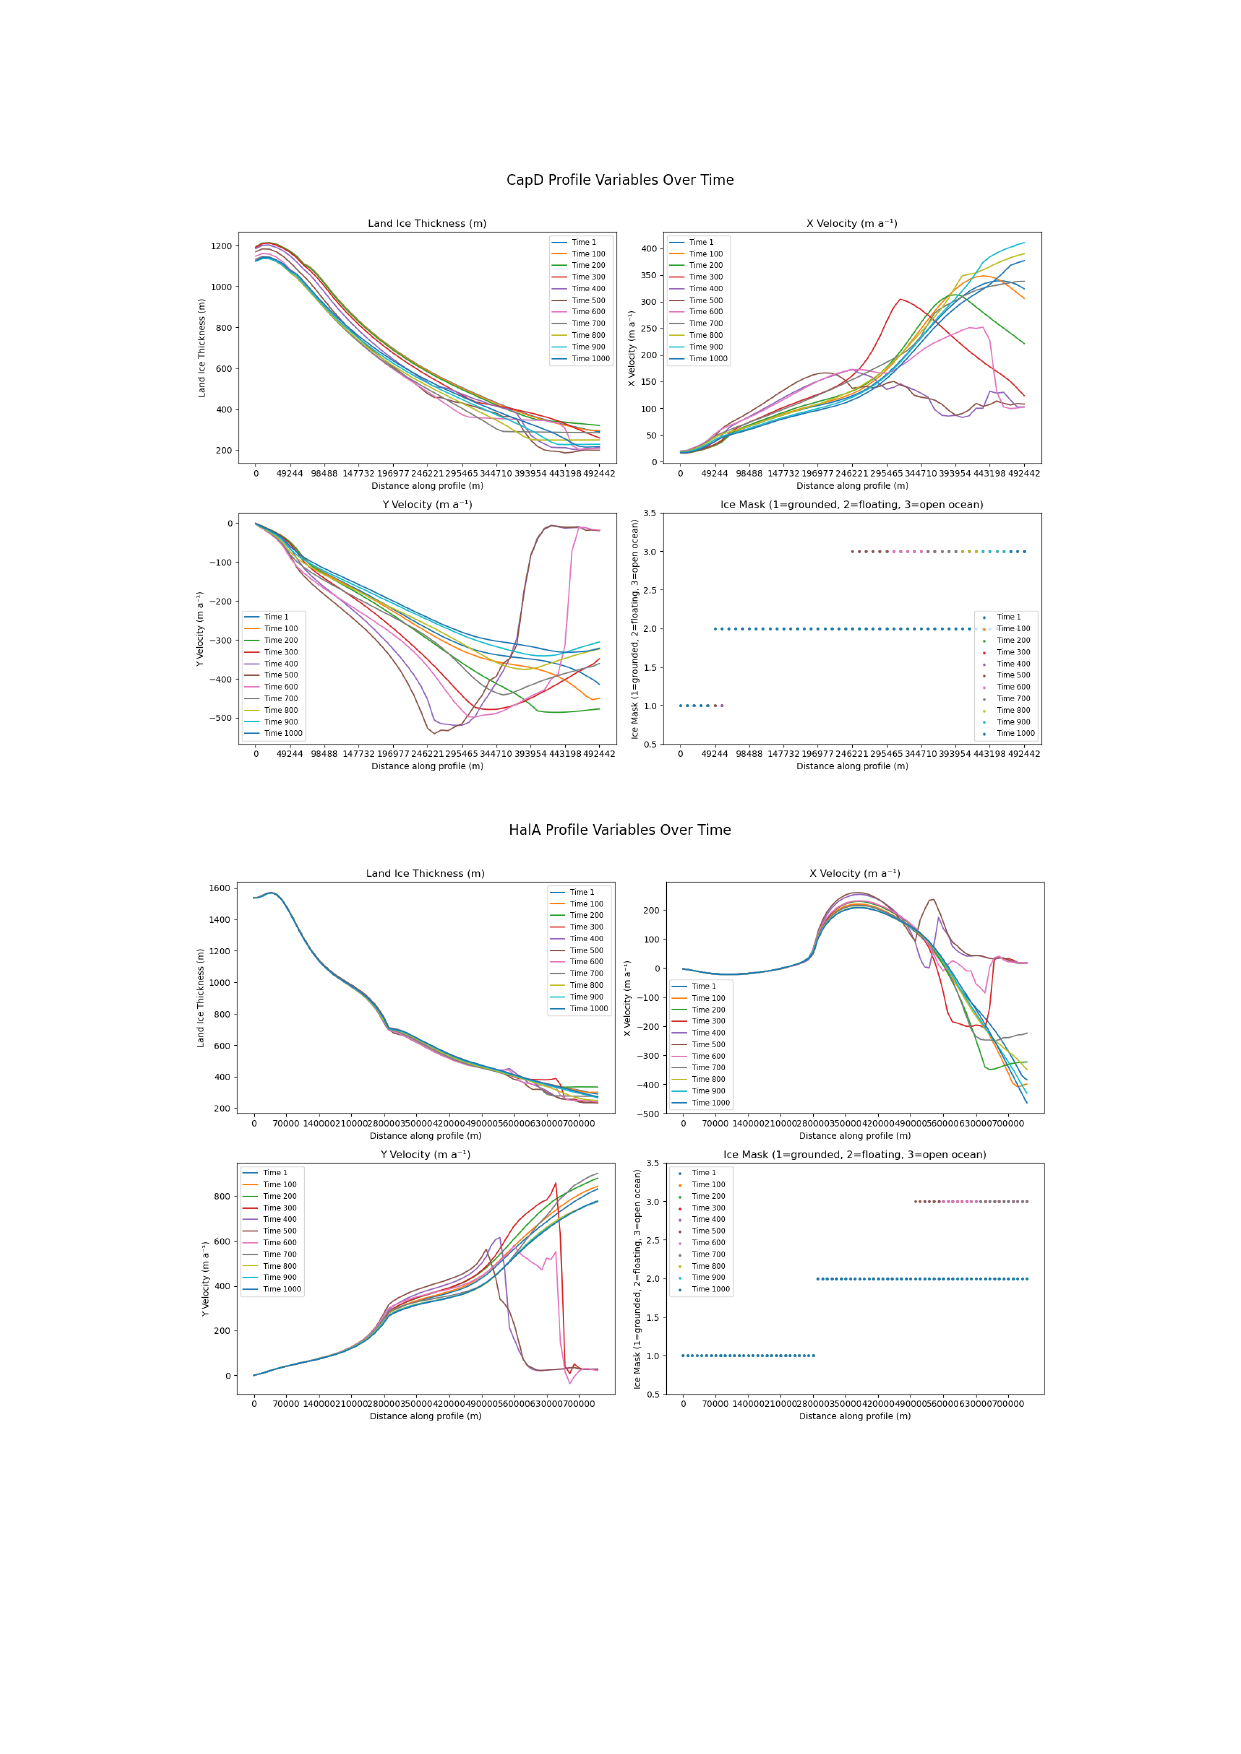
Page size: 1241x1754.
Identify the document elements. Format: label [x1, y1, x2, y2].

picture [187, 162, 1053, 780]
picture [187, 812, 1053, 1430]
